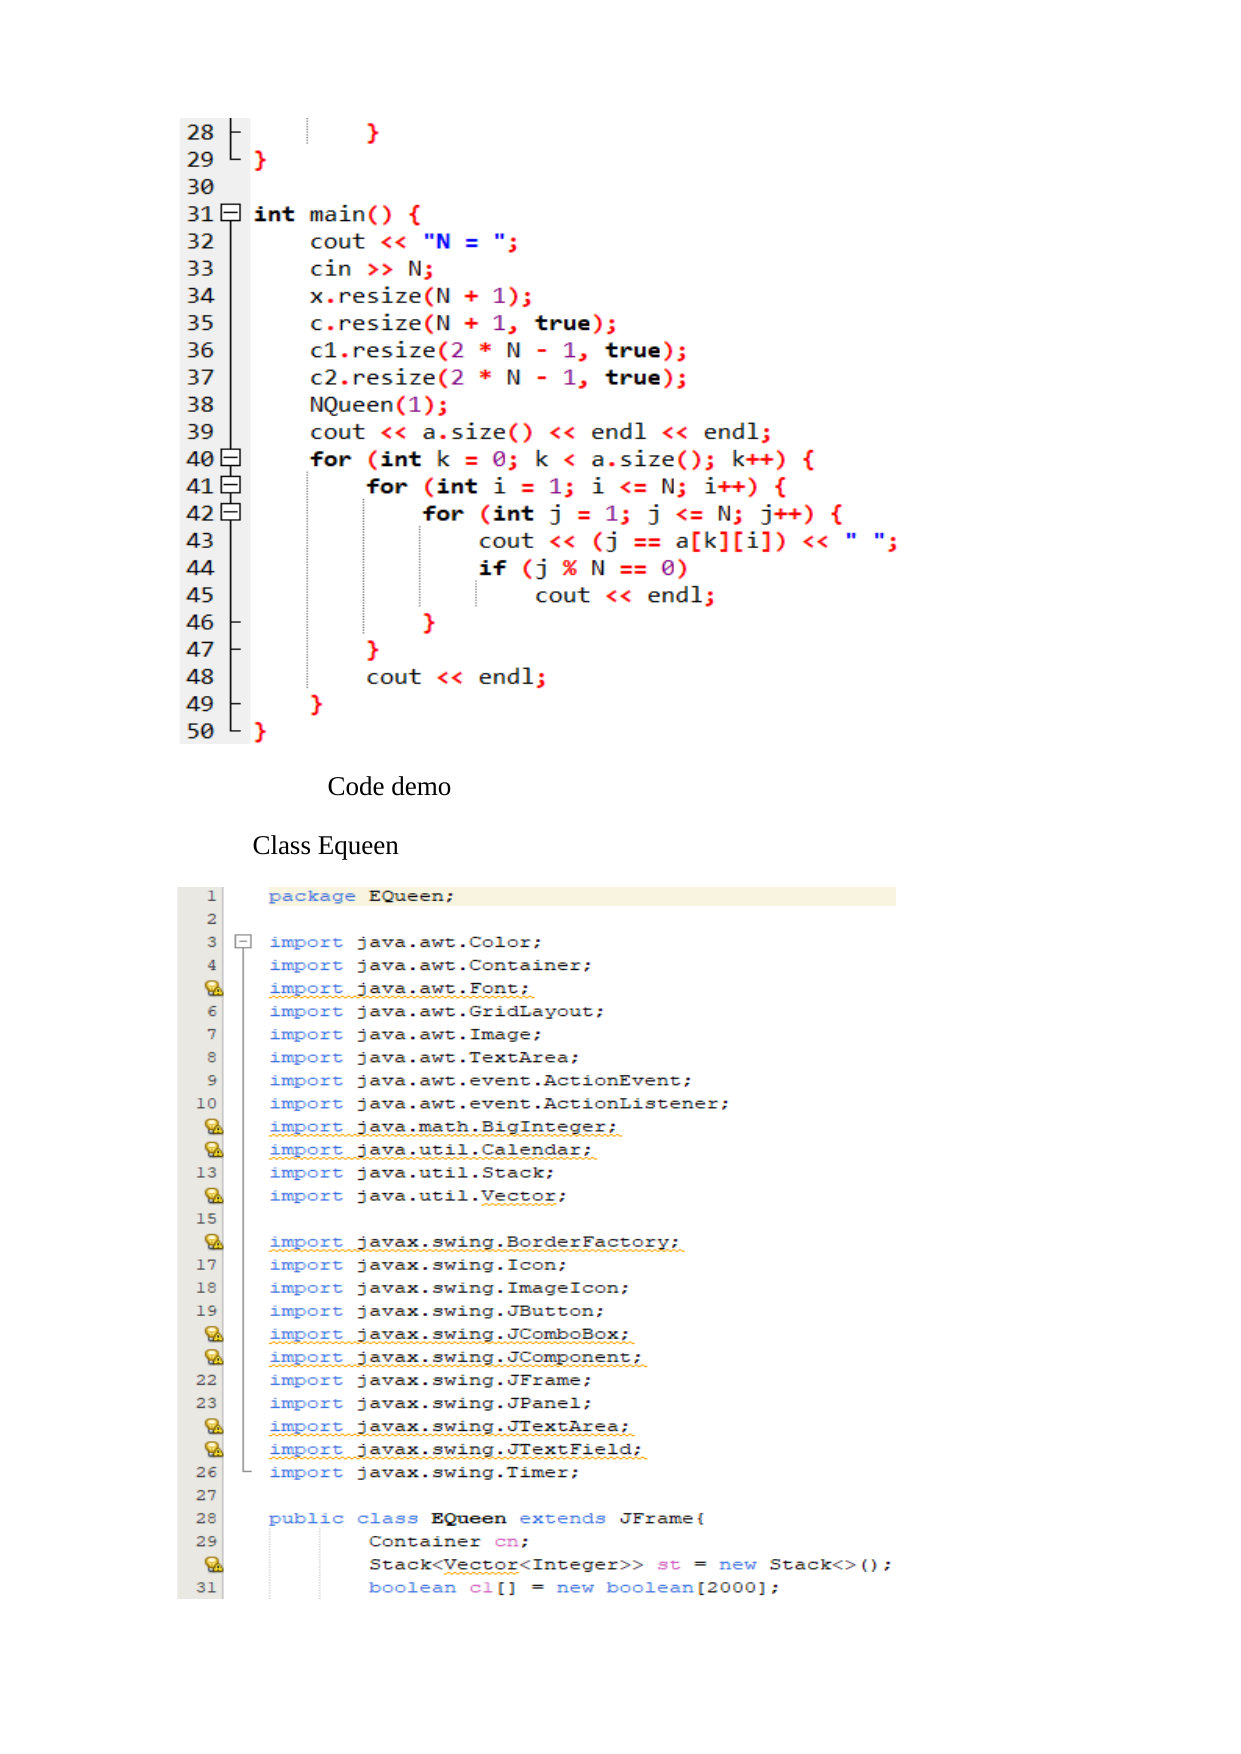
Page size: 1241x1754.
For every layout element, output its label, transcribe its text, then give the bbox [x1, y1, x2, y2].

picture [177, 887, 896, 1599]
picture [177, 118, 899, 744]
text Code demo [252, 769, 1122, 801]
text Class Equeen [252, 829, 1122, 860]
